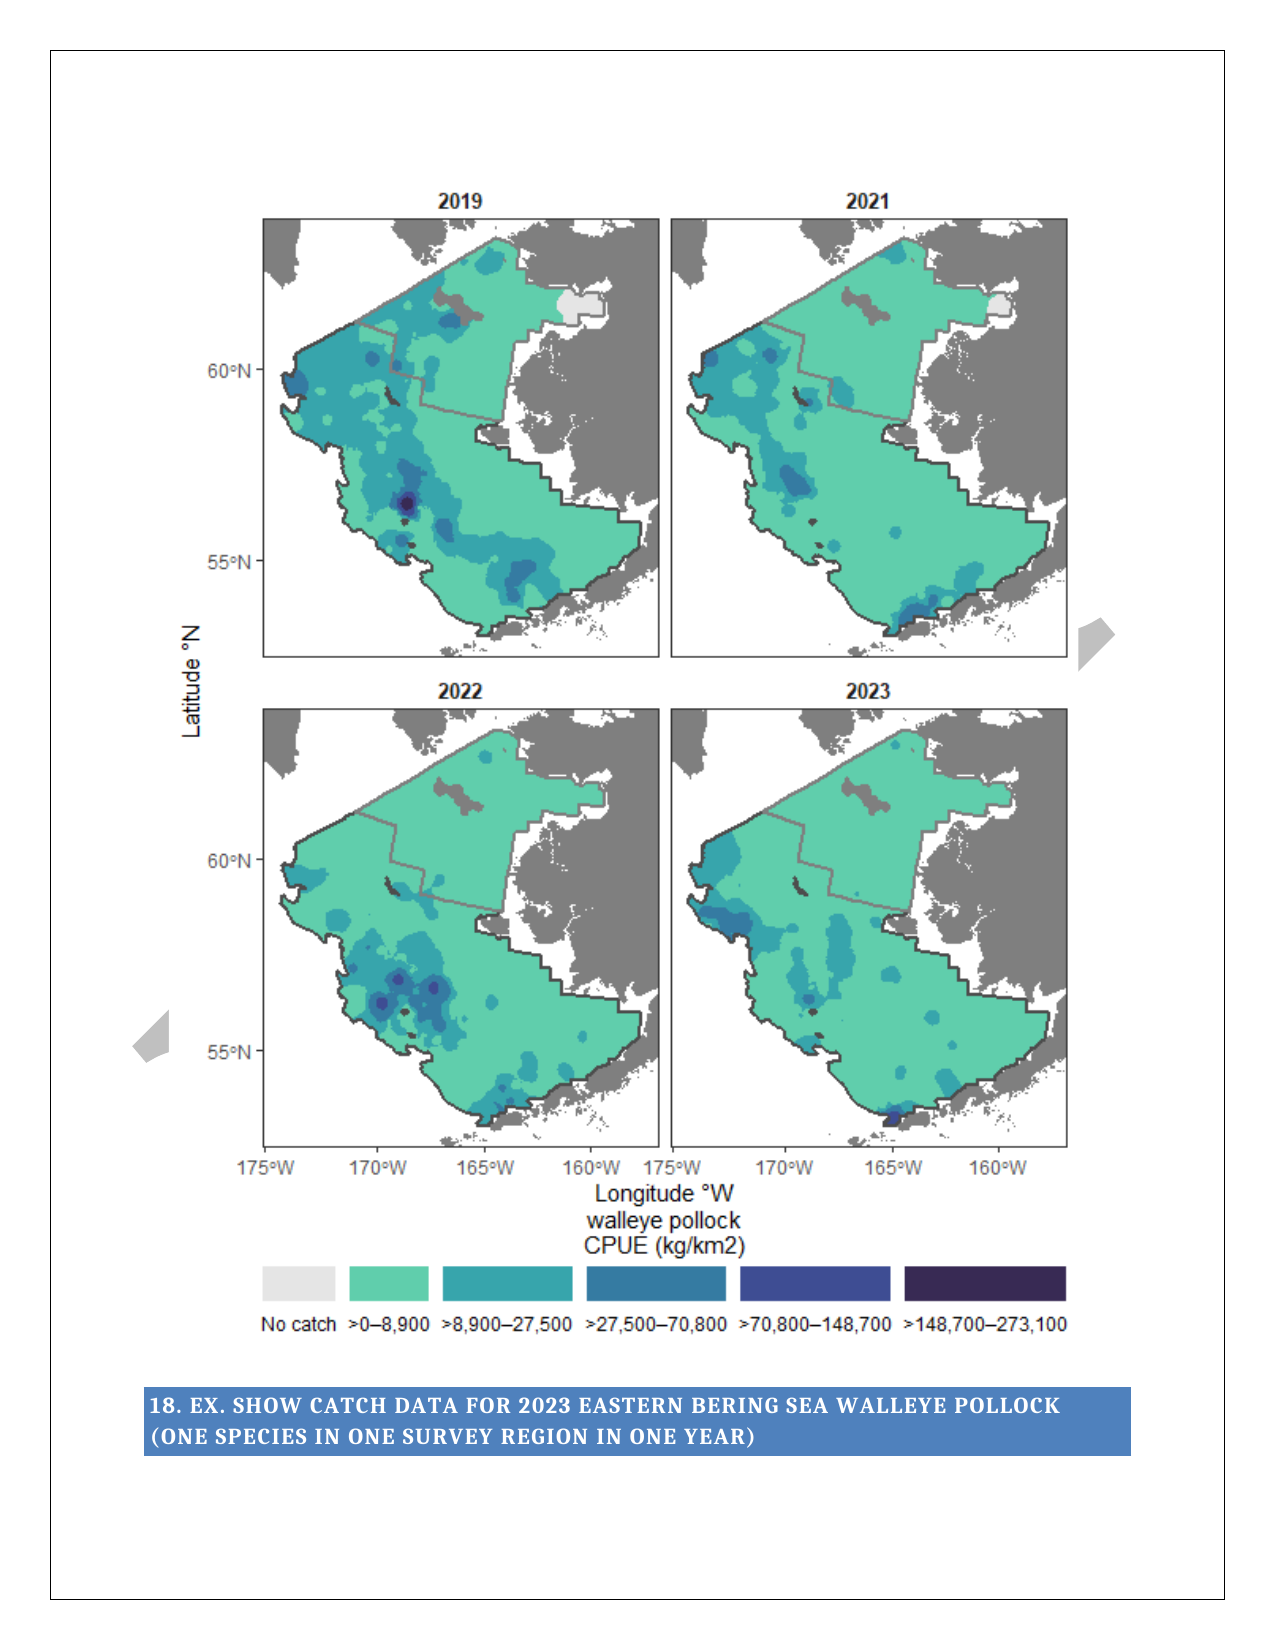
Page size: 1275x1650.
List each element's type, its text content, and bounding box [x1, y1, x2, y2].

subtitle 18. Ex. Show catch data for 2023 eastern Bering Sea Walleye Pollock (one species in one survey region in one year) [150, 1393, 1125, 1450]
picture [168, 150, 1079, 1363]
